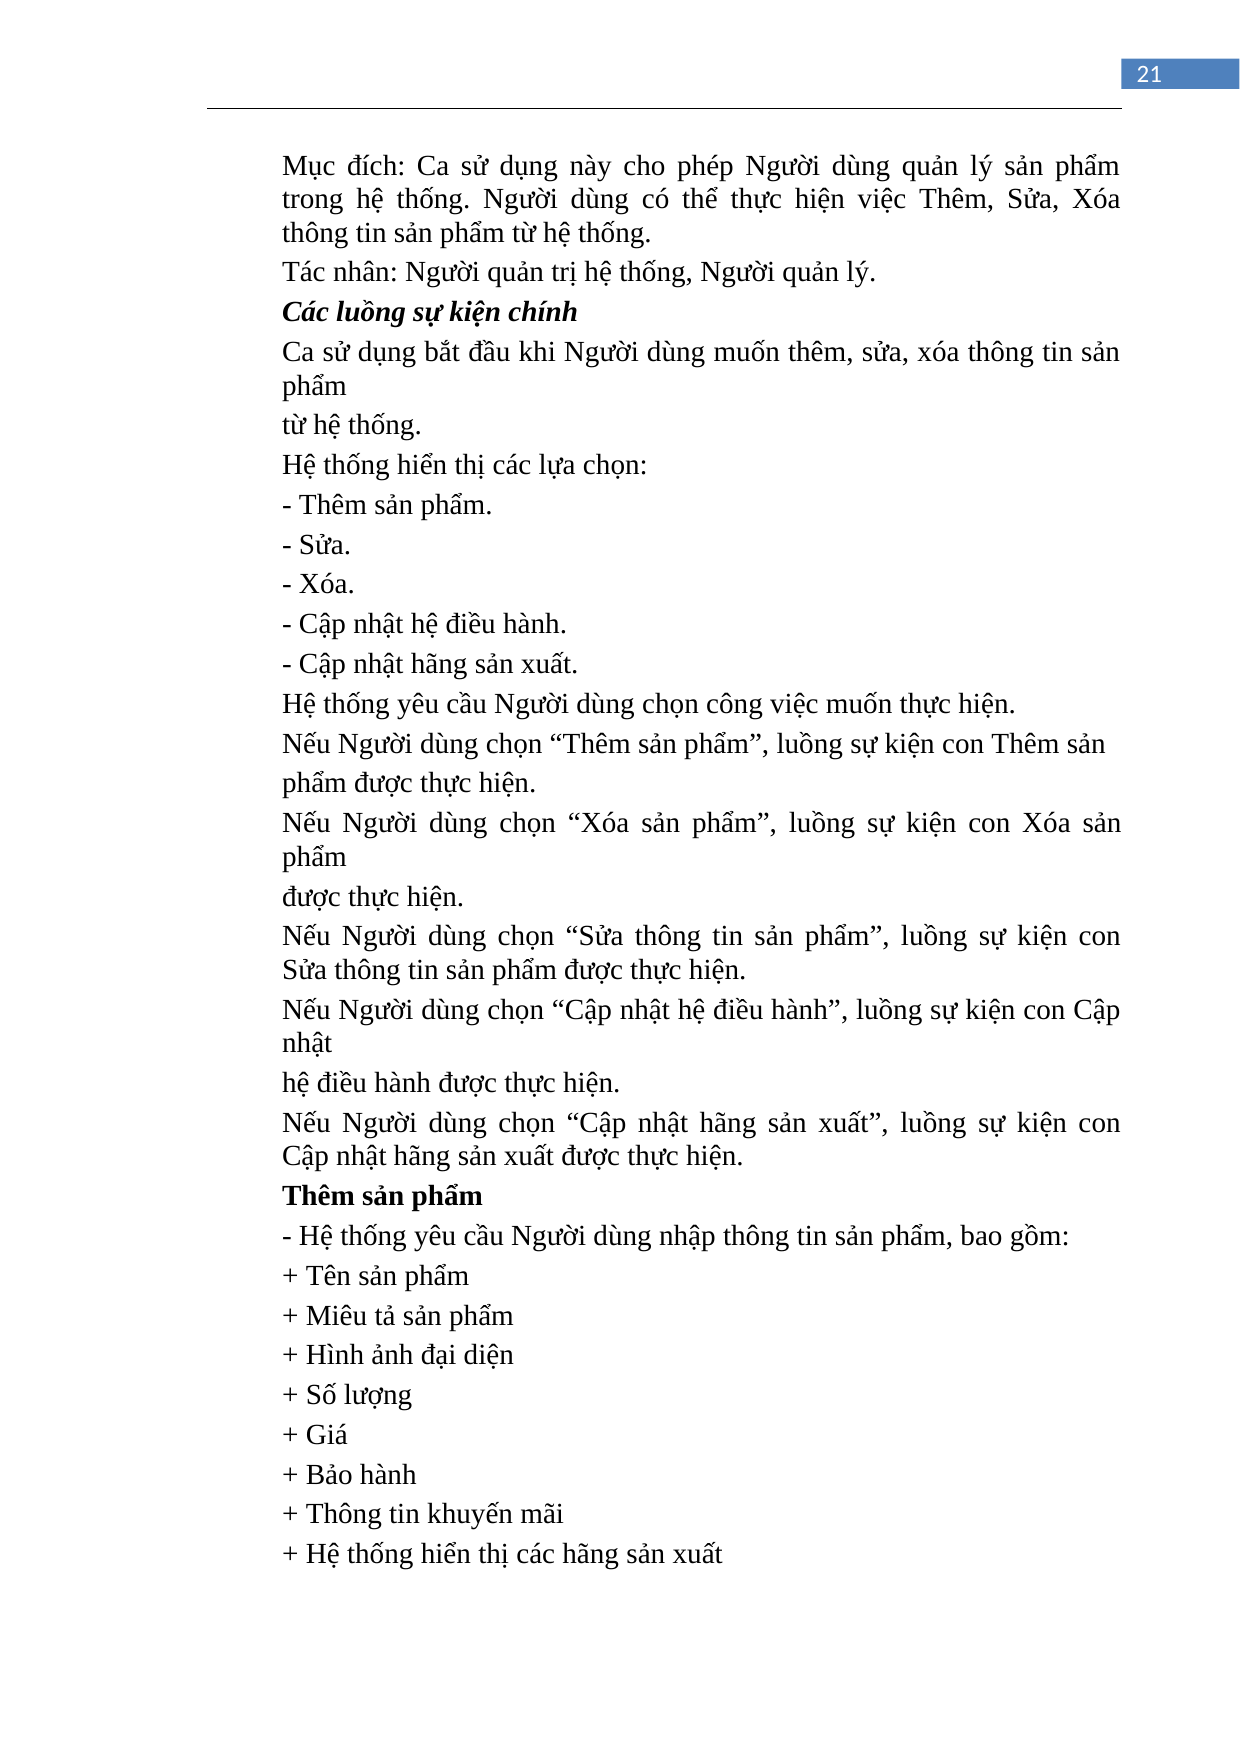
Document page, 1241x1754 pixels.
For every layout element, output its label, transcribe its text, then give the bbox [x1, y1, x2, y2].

text Hệ thống yêu cầu Người dùng chọn công việc muốn thực hiện. [282, 686, 1122, 719]
text Thêm sản phẩm [282, 1178, 1122, 1212]
text Nếu Người dùng chọn “Cập nhật hệ điều hành”, luồng sự kiện con Cập nhật [282, 992, 1122, 1059]
text + Tên sản phẩm [282, 1258, 1122, 1291]
text hệ điều hành được thực hiện. [282, 1065, 1122, 1099]
text từ hệ thống. [282, 407, 1122, 441]
text + Bảo hành [282, 1457, 1122, 1490]
text + Miêu tả sản phẩm [282, 1298, 1122, 1331]
text - Cập nhật hãng sản xuất. [282, 646, 1122, 680]
text Các luồng sự kiện chính [282, 294, 1122, 328]
text + Số lượng [282, 1377, 1122, 1411]
text - Sửa. [282, 527, 1122, 560]
text - Cập nhật hệ điều hành. [282, 606, 1122, 640]
text Tác nhân: Người quản trị hệ thống, Người quản lý. [282, 254, 1122, 288]
text Hệ thống hiển thị các lựa chọn: [282, 447, 1122, 481]
text + Hệ thống hiển thị các hãng sản xuất [282, 1536, 1122, 1570]
text - Thêm sản phẩm. [282, 487, 1122, 521]
text phẩm được thực hiện. [282, 766, 1122, 799]
text Nếu Người dùng chọn “Cập nhật hãng sản xuất”, luồng sự kiện con Cập nhật hãng sản xuất được thực hiện. [282, 1105, 1122, 1172]
text Nếu Người dùng chọn “Thêm sản phẩm”, luồng sự kiện con Thêm sản [282, 726, 1122, 759]
text + Giá [282, 1417, 1122, 1451]
text + Hình ảnh đại diện [282, 1337, 1122, 1371]
text - Xóa. [282, 567, 1122, 600]
text Ca sử dụng bắt đầu khi Người dùng muốn thêm, sửa, xóa thông tin sản phẩm [282, 334, 1122, 401]
text - Hệ thống yêu cầu Người dùng nhập thông tin sản phẩm, bao gồm: [282, 1218, 1122, 1252]
text Mục đích: Ca sử dụng này cho phép Người dùng quản lý sản phẩm trong hệ thống. Người dùng có thể thực hiện việc Thêm, Sửa, Xóa thông tin sản phẩm từ hệ thống. [282, 148, 1122, 248]
text + Thông tin khuyến mãi [282, 1497, 1122, 1530]
text Nếu Người dùng chọn “Sửa thông tin sản phẩm”, luồng sự kiện con Sửa thông tin sản phẩm được thực hiện. [282, 918, 1122, 986]
text Nếu Người dùng chọn “Xóa sản phẩm”, luồng sự kiện con Xóa sản phẩm [282, 805, 1122, 872]
text được thực hiện. [282, 879, 1122, 912]
